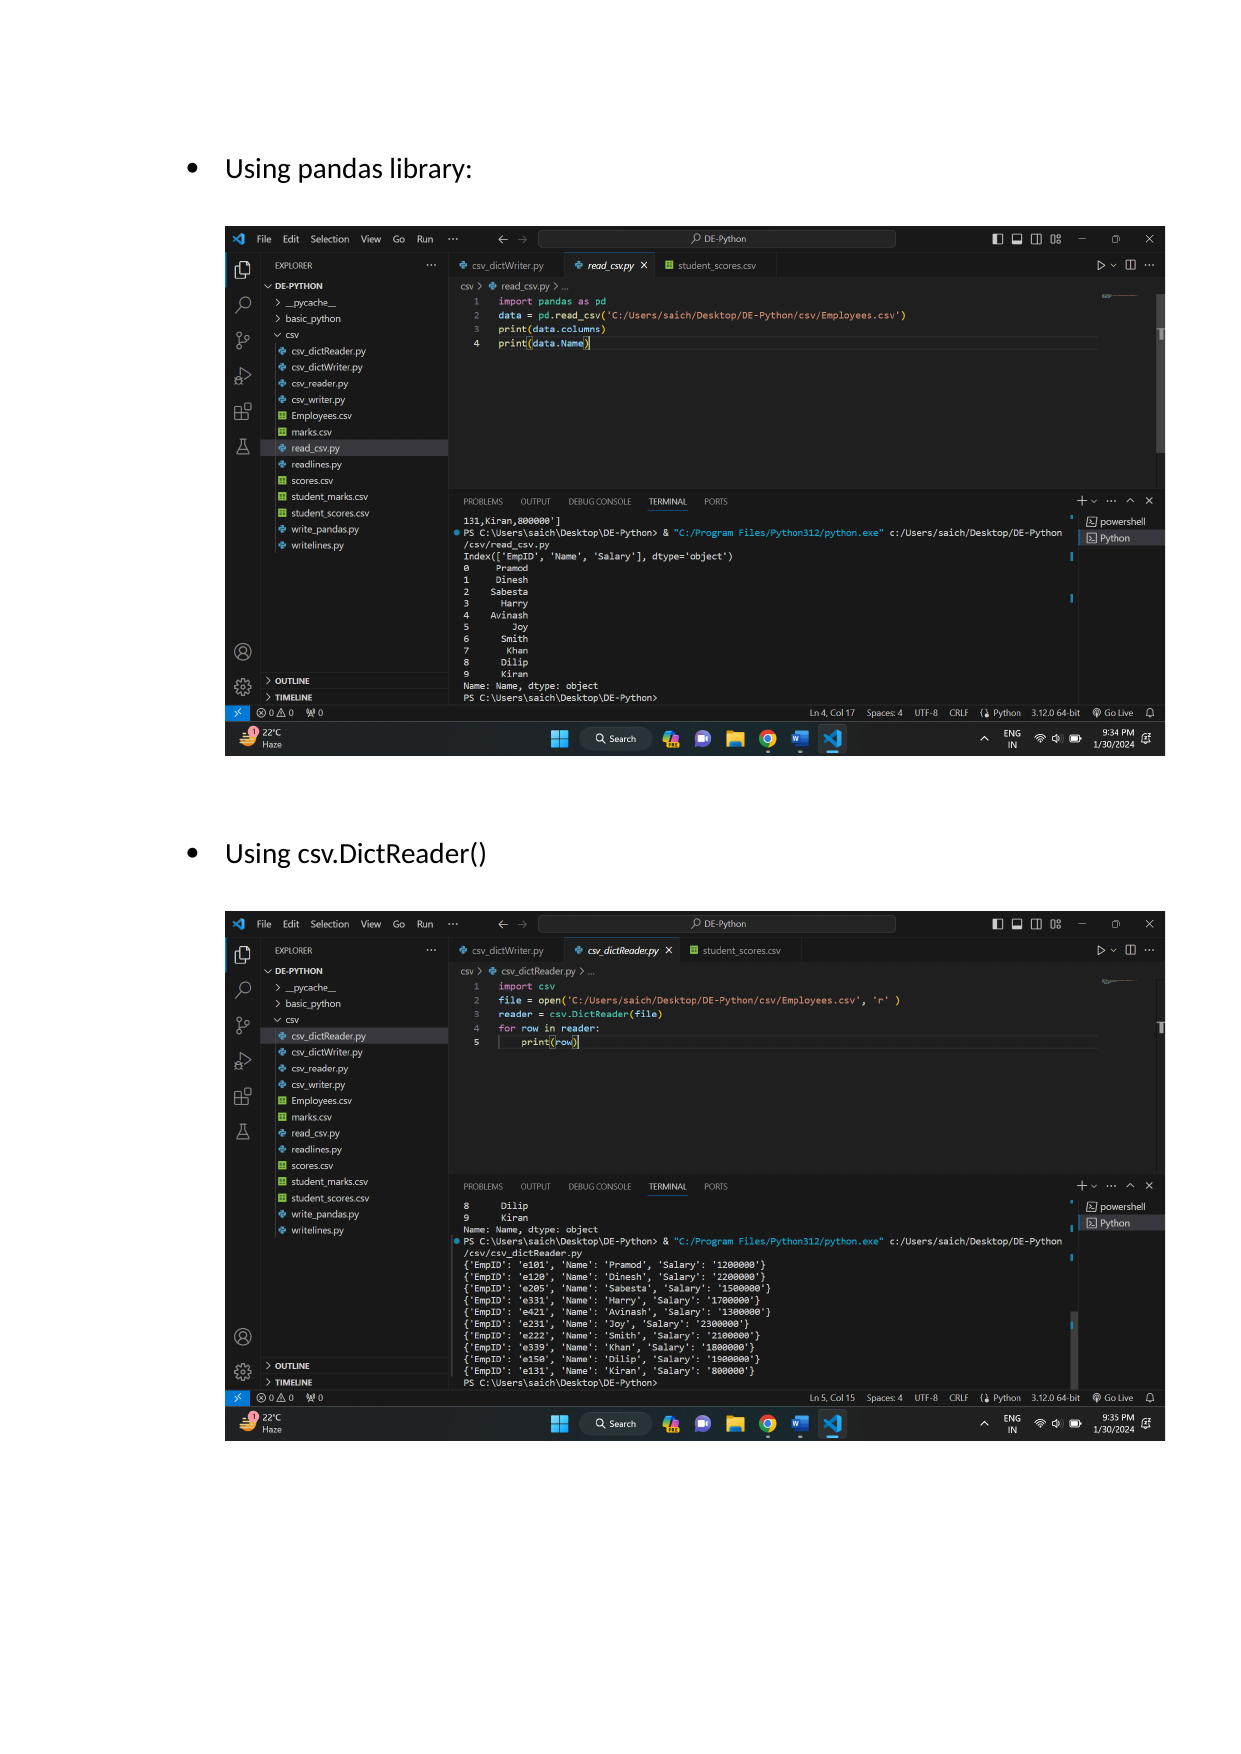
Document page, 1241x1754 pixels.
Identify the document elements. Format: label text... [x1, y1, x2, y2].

picture [225, 911, 1166, 1441]
list Using csv.DictReader() [187, 835, 1090, 870]
list Using pandas library: [187, 150, 1090, 186]
picture [225, 226, 1166, 756]
